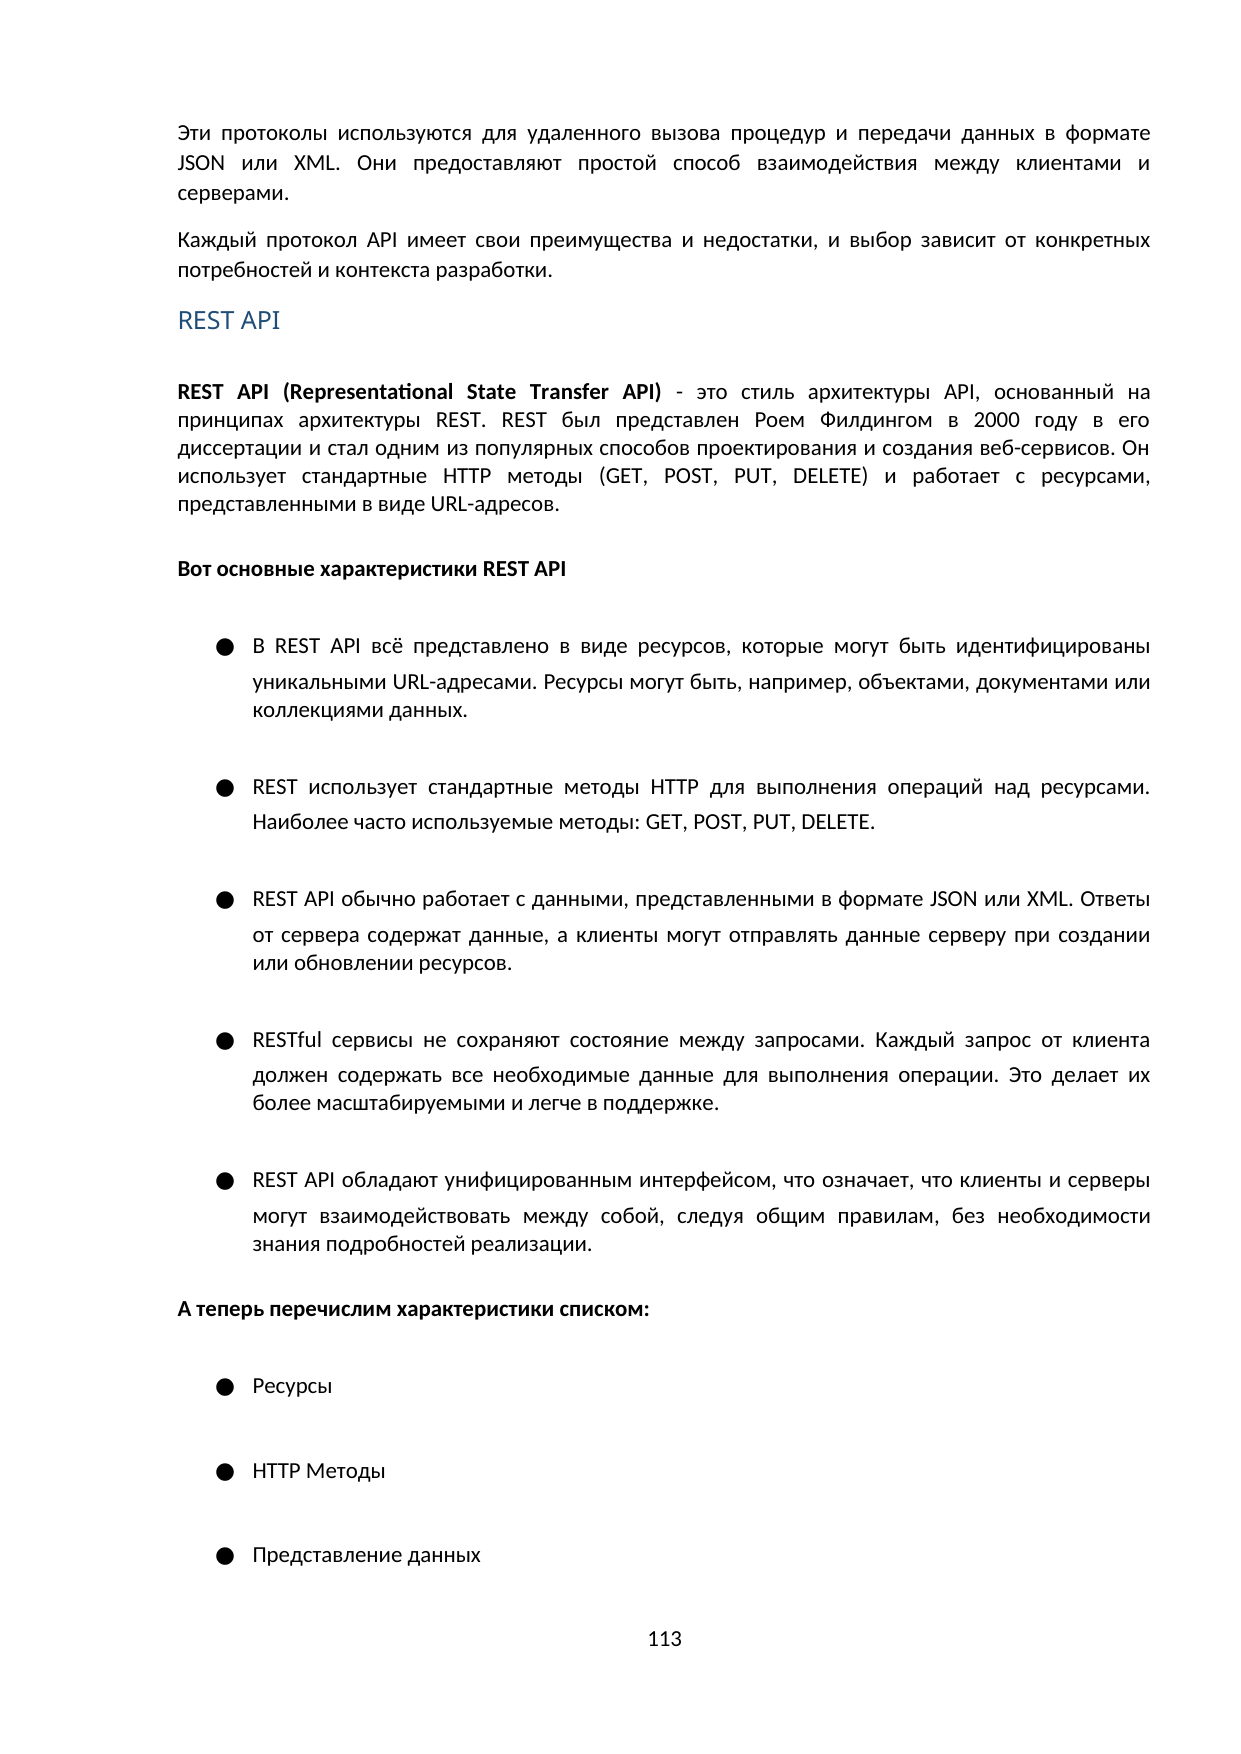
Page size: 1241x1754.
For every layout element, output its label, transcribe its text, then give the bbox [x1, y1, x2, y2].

subtitle REST API [177, 302, 1152, 337]
list В REST API всё представлено в виде ресурсов, которые могут быть идентифицированы уникальными URL-адресами. Ресурсы могут быть, например, объектами, документами или коллекциями данных. [215, 620, 1152, 723]
text Каждый протокол API имеет свои преимущества и недостатки, и выбор зависит от конкретных потребностей и контекста разработки. [177, 225, 1152, 284]
text Эти протоколы используются для удаленного вызова процедур и передачи данных в формате JSON или XML. Они предоставляют простой способ взаимодействия между клиентами и серверами. [177, 118, 1152, 207]
list Ресурсы [215, 1360, 1152, 1407]
text REST API (Representational State Transfer API) - это стиль архитектуры API, основанный на принципах архитектуры REST. REST был представлен Роем Филдингом в 2000 году в его диссертации и стал одним из популярных способов проектирования и создания веб-сервисов. Он использует стандартные HTTP методы (GET, POST, PUT, DELETE) и работает с ресурсами, представленными в виде URL-адресов. [177, 377, 1152, 517]
list RESTful сервисы не сохраняют состояние между запросами. Каждый запрос от клиента должен содержать все необходимые данные для выполнения операции. Это делает их более масштабируемыми и легче в поддержке. [215, 1013, 1152, 1116]
list HTTP Методы [215, 1444, 1152, 1491]
list Представление данных [215, 1529, 1152, 1576]
text А теперь перечислим характеристики списком: [177, 1294, 1152, 1322]
text Вот основные характеристики REST API [177, 554, 1152, 582]
list REST API обладают унифицированным интерфейсом, что означает, что клиенты и серверы могут взаимодействовать между собой, следуя общим правилам, без необходимости знания подробностей реализации. [215, 1154, 1152, 1257]
list REST API обычно работает с данными, представленными в формате JSON или XML. Ответы от сервера содержат данные, а клиенты могут отправлять данные серверу при создании или обновлении ресурсов. [215, 873, 1152, 976]
list REST использует стандартные методы HTTP для выполнения операций над ресурсами. Наиболее часто используемые методы: GET, POST, PUT, DELETE. [215, 760, 1152, 835]
